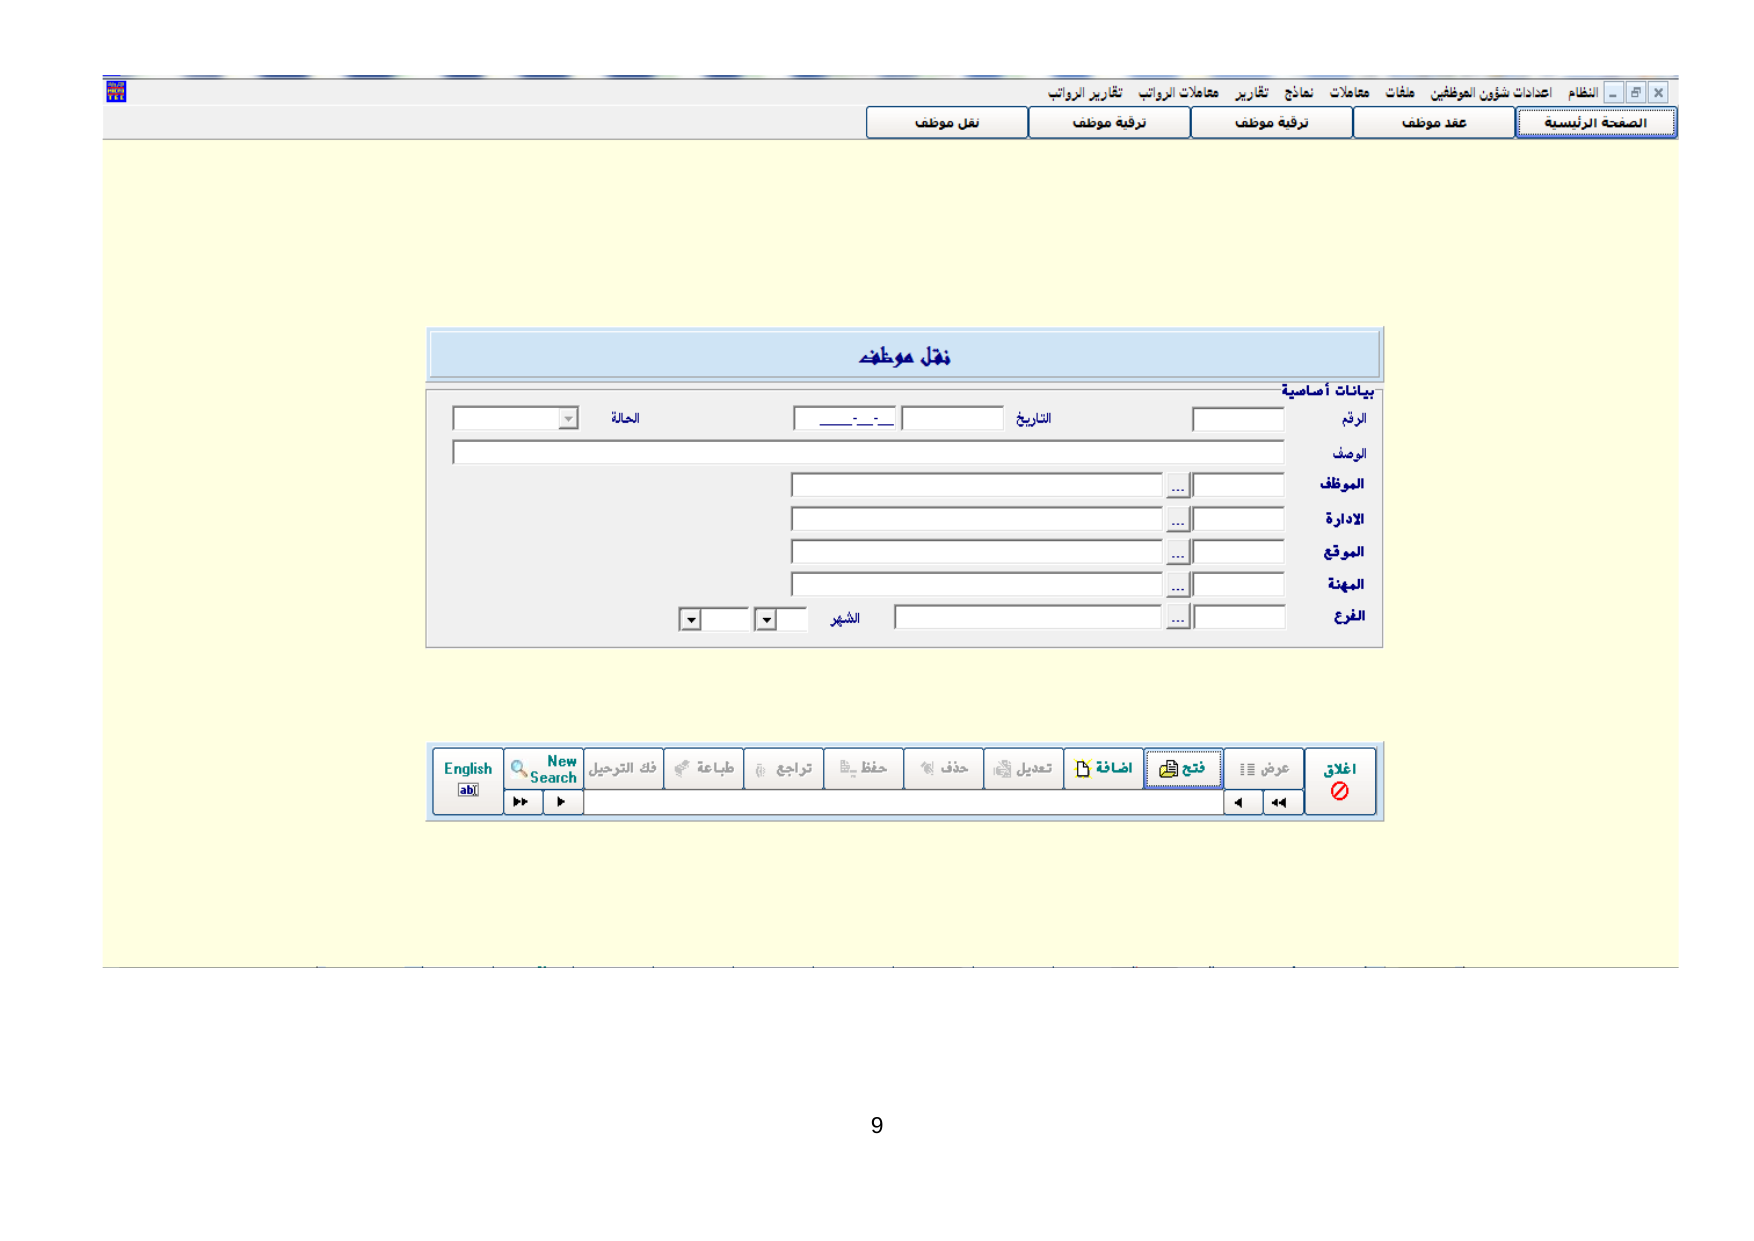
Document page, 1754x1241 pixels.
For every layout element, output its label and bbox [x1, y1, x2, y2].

picture [102, 75, 1679, 968]
